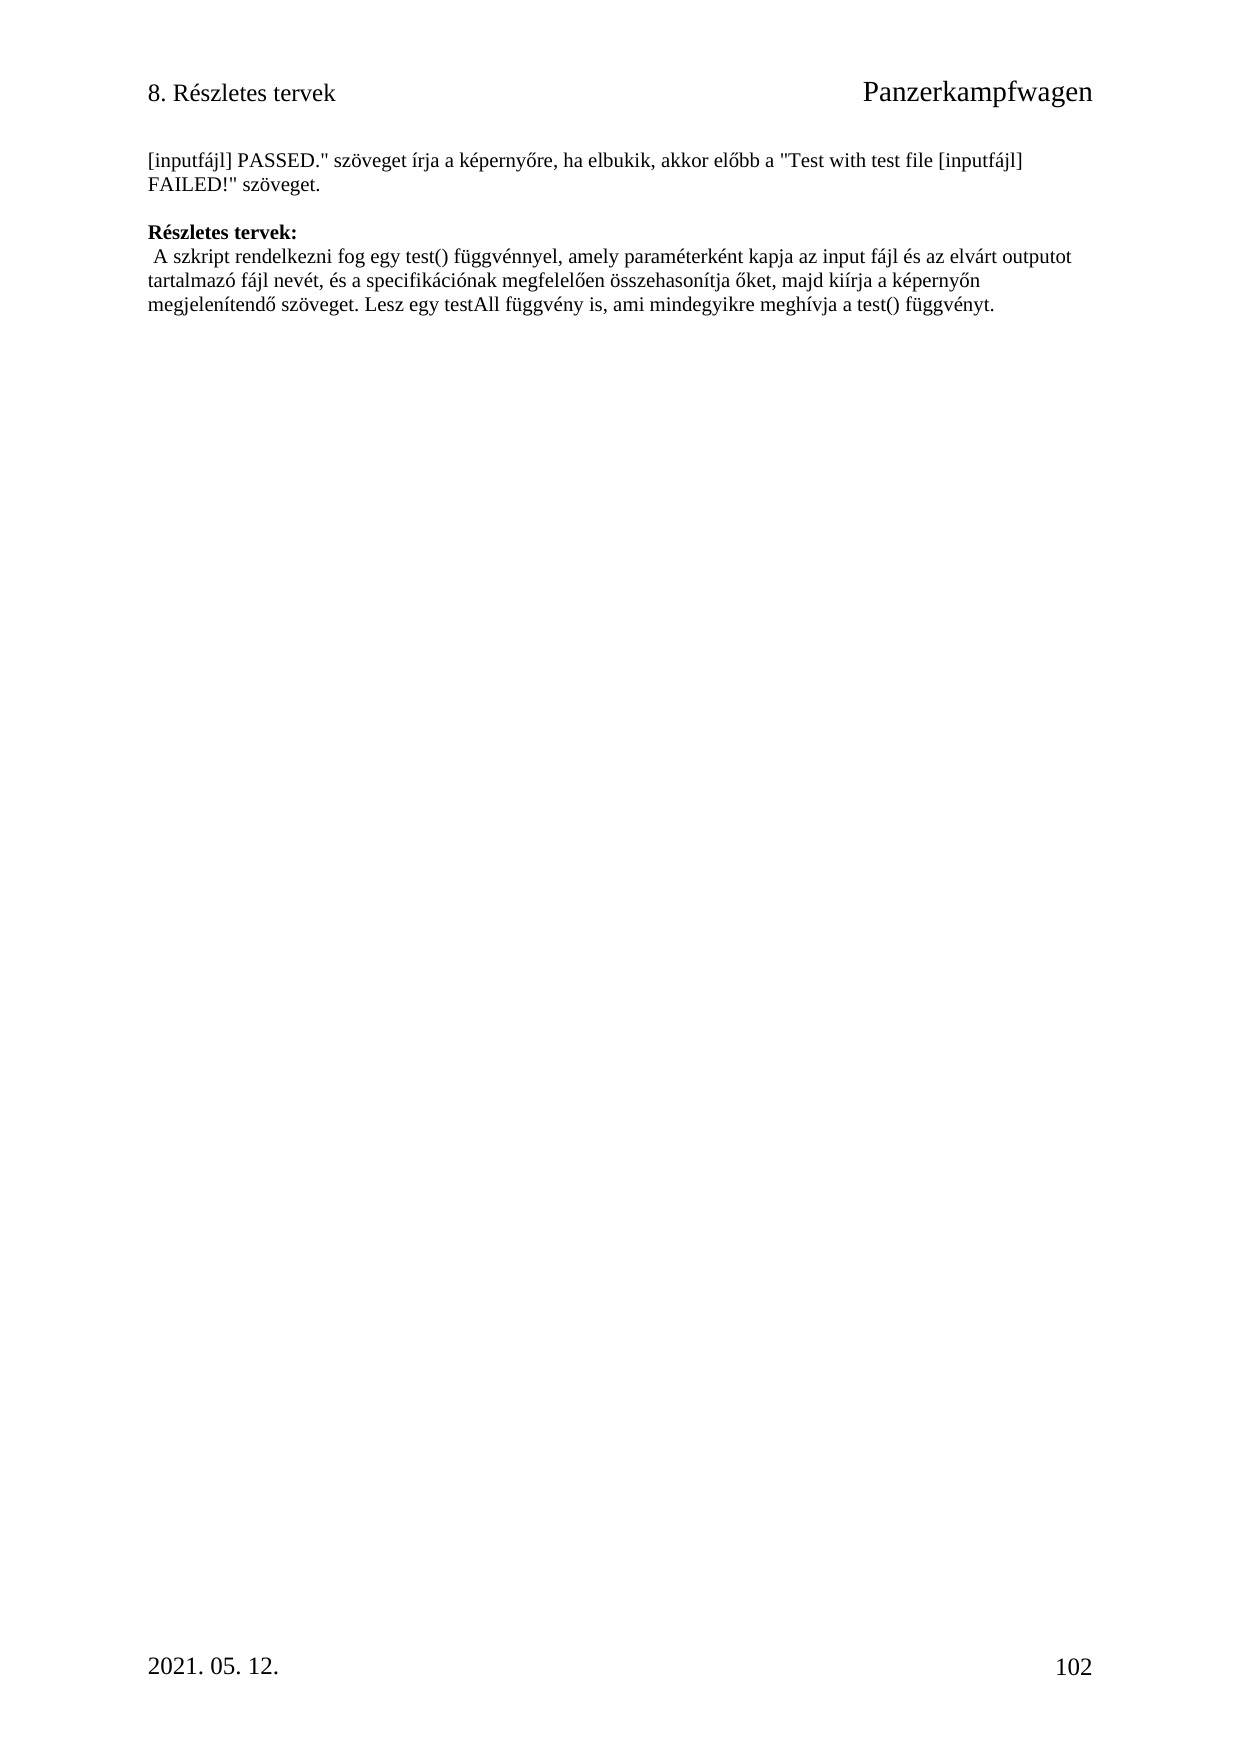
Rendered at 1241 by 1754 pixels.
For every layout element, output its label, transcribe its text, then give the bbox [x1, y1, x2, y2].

text A szkript rendelkezni fog egy test() függvénnyel, amely paraméterként kapja az input fájl és az elvárt outputot tartalmazó fájl nevét, és a specifikációnak megfelelően összehasonítja őket, majd kiírja a képernyőn megjelenítendő szöveget. Lesz egy testAll függvény is, ami mindegyikre meghívja a test() függvényt. [148, 244, 1093, 316]
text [148, 148, 1093, 196]
text Részletes tervek: [148, 220, 1093, 244]
